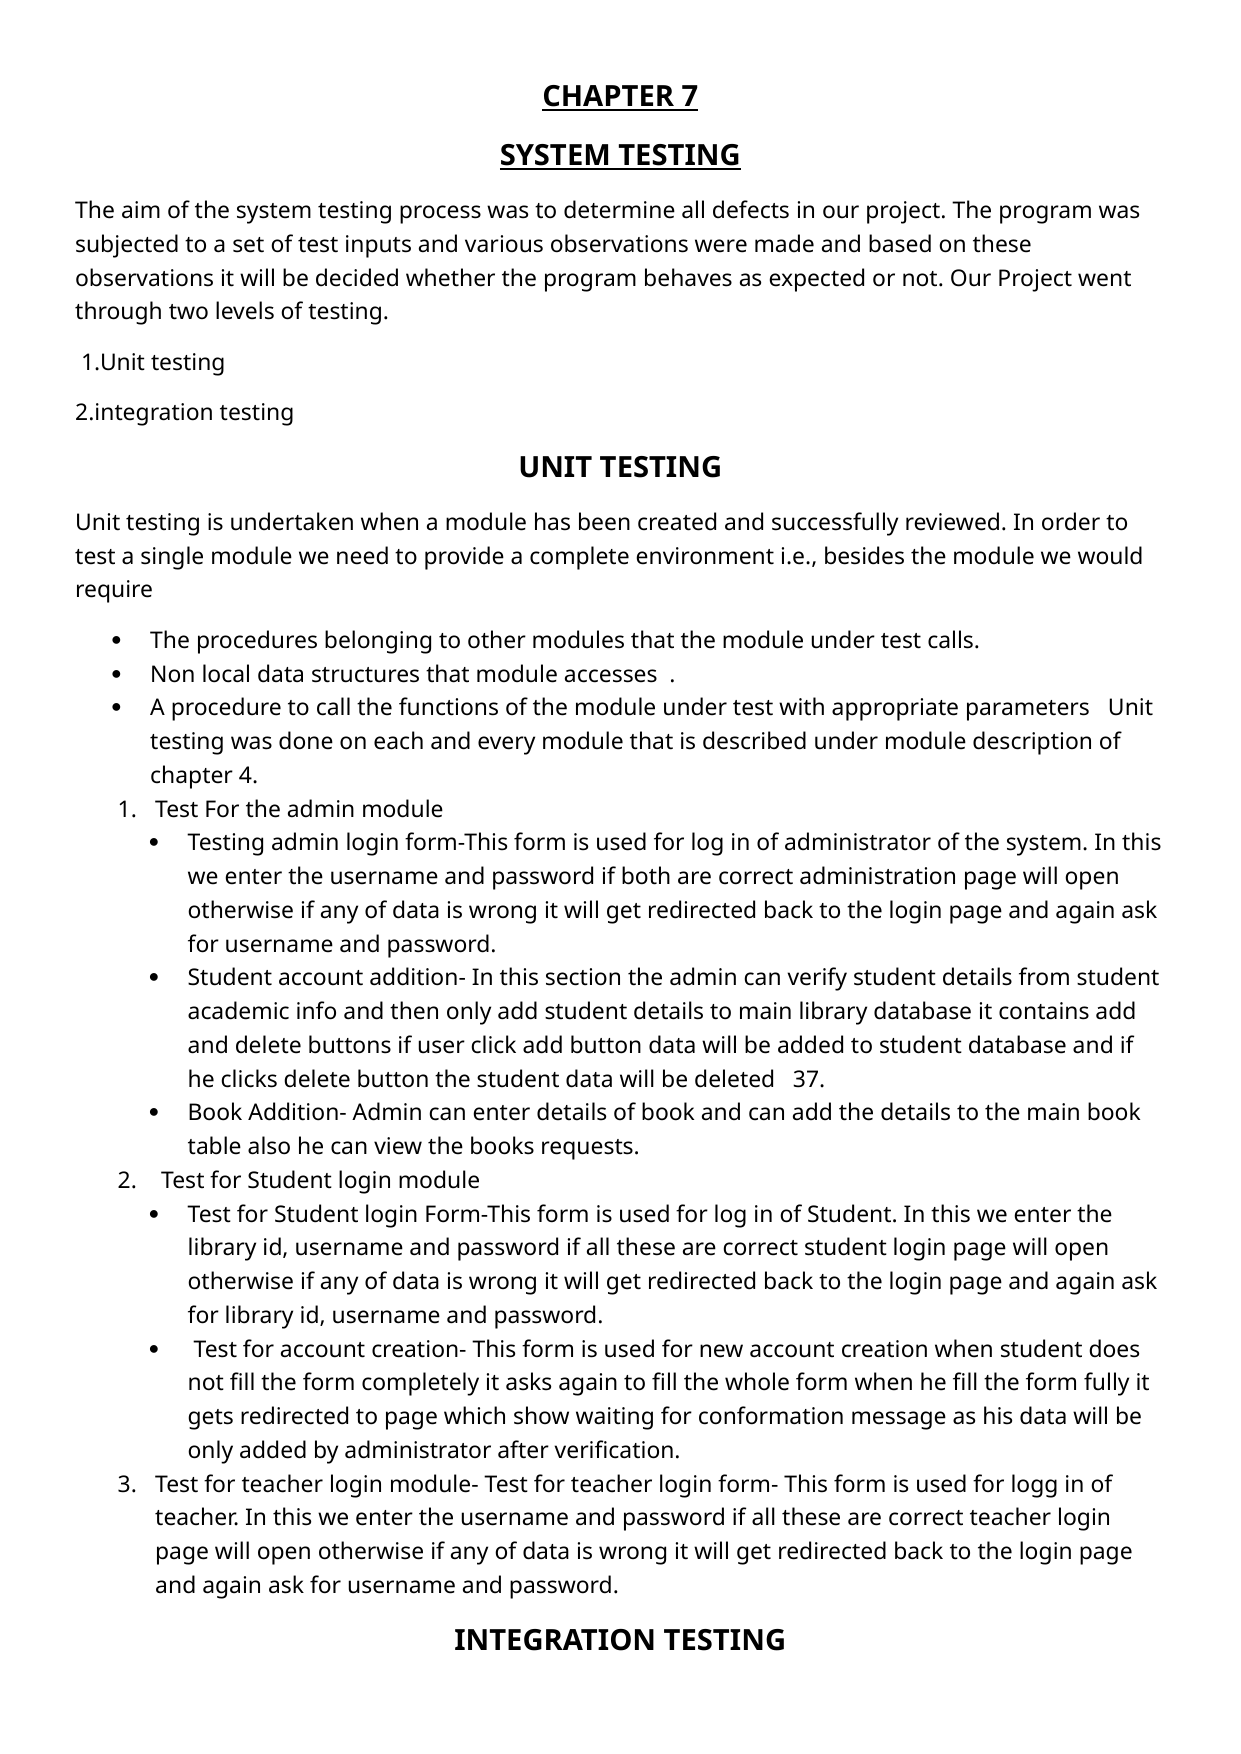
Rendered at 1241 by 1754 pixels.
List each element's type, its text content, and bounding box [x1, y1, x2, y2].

list Student account addition- In this section the admin can verify student details from student academic info and then only add student details to main library database it contains add and delete buttons if user click add button data will be added to student database and if he clicks delete button the student data will be deleted 37. [150, 961, 1165, 1094]
list Test for teacher login module- Test for teacher login form- This form is used for logg in of teacher. In this we enter the username and password if all these are correct teacher login page will open otherwise if any of data is wrong it will get redirected back to the login page and again ask for username and password. [117, 1468, 1165, 1600]
list Test for Student login module [117, 1164, 1165, 1195]
list Non local data structures that module accesses. [112, 658, 1165, 689]
list Testing admin login form-This form is used for log in of administrator of the system. In this we enter the username and password if both are correct administration page will open otherwise if any of data is wrong it will get redirected back to the login page and again ask for username and password. [150, 826, 1165, 959]
list A procedure to call the functions of the module under test with appropriate parameters Unit testing was done on each and every module that is described under module description of chapter 4. [112, 691, 1165, 790]
list Test For the admin module [117, 793, 1165, 824]
list Test for account creation- This form is used for new account creation when student does not fill the form completely it asks again to fill the whole form when he fill the form fully it gets redirected to page which show waiting for conformation message as his data will be only added by administrator after verification. [150, 1333, 1165, 1465]
list Test for Student login Form-This form is used for log in of Student. In this we enter the library id, username and password if all these are correct student login page will open otherwise if any of data is wrong it will get redirected back to the login page and again ask for library id, username and password. [150, 1198, 1165, 1330]
text Unit testing is undertaken when a module has been created and successfully reviewed. In order to test a single module we need to provide a complete environment i.e., besides the module we would require [75, 506, 1165, 605]
list Book Addition- Admin can enter details of book and can add the details to the main book table also he can view the books requests. [150, 1096, 1165, 1161]
text INTEGRATION TESTING [75, 1619, 1165, 1659]
text SYSTEM TESTING [75, 134, 1165, 174]
list The procedures belonging to other modules that the module under test calls. [112, 624, 1165, 655]
text UNIT TESTING [75, 446, 1165, 486]
text 2.integration testing [75, 396, 1165, 427]
text 1.Unit testing [75, 346, 1165, 377]
text CHAPTER 7 [75, 75, 1165, 115]
text The aim of the system testing process was to determine all defects in our project. The program was subjected to a set of test inputs and various observations were made and based on these observations it will be decided whether the program behaves as expected or not. Our Project went through two levels of testing. [75, 194, 1165, 326]
